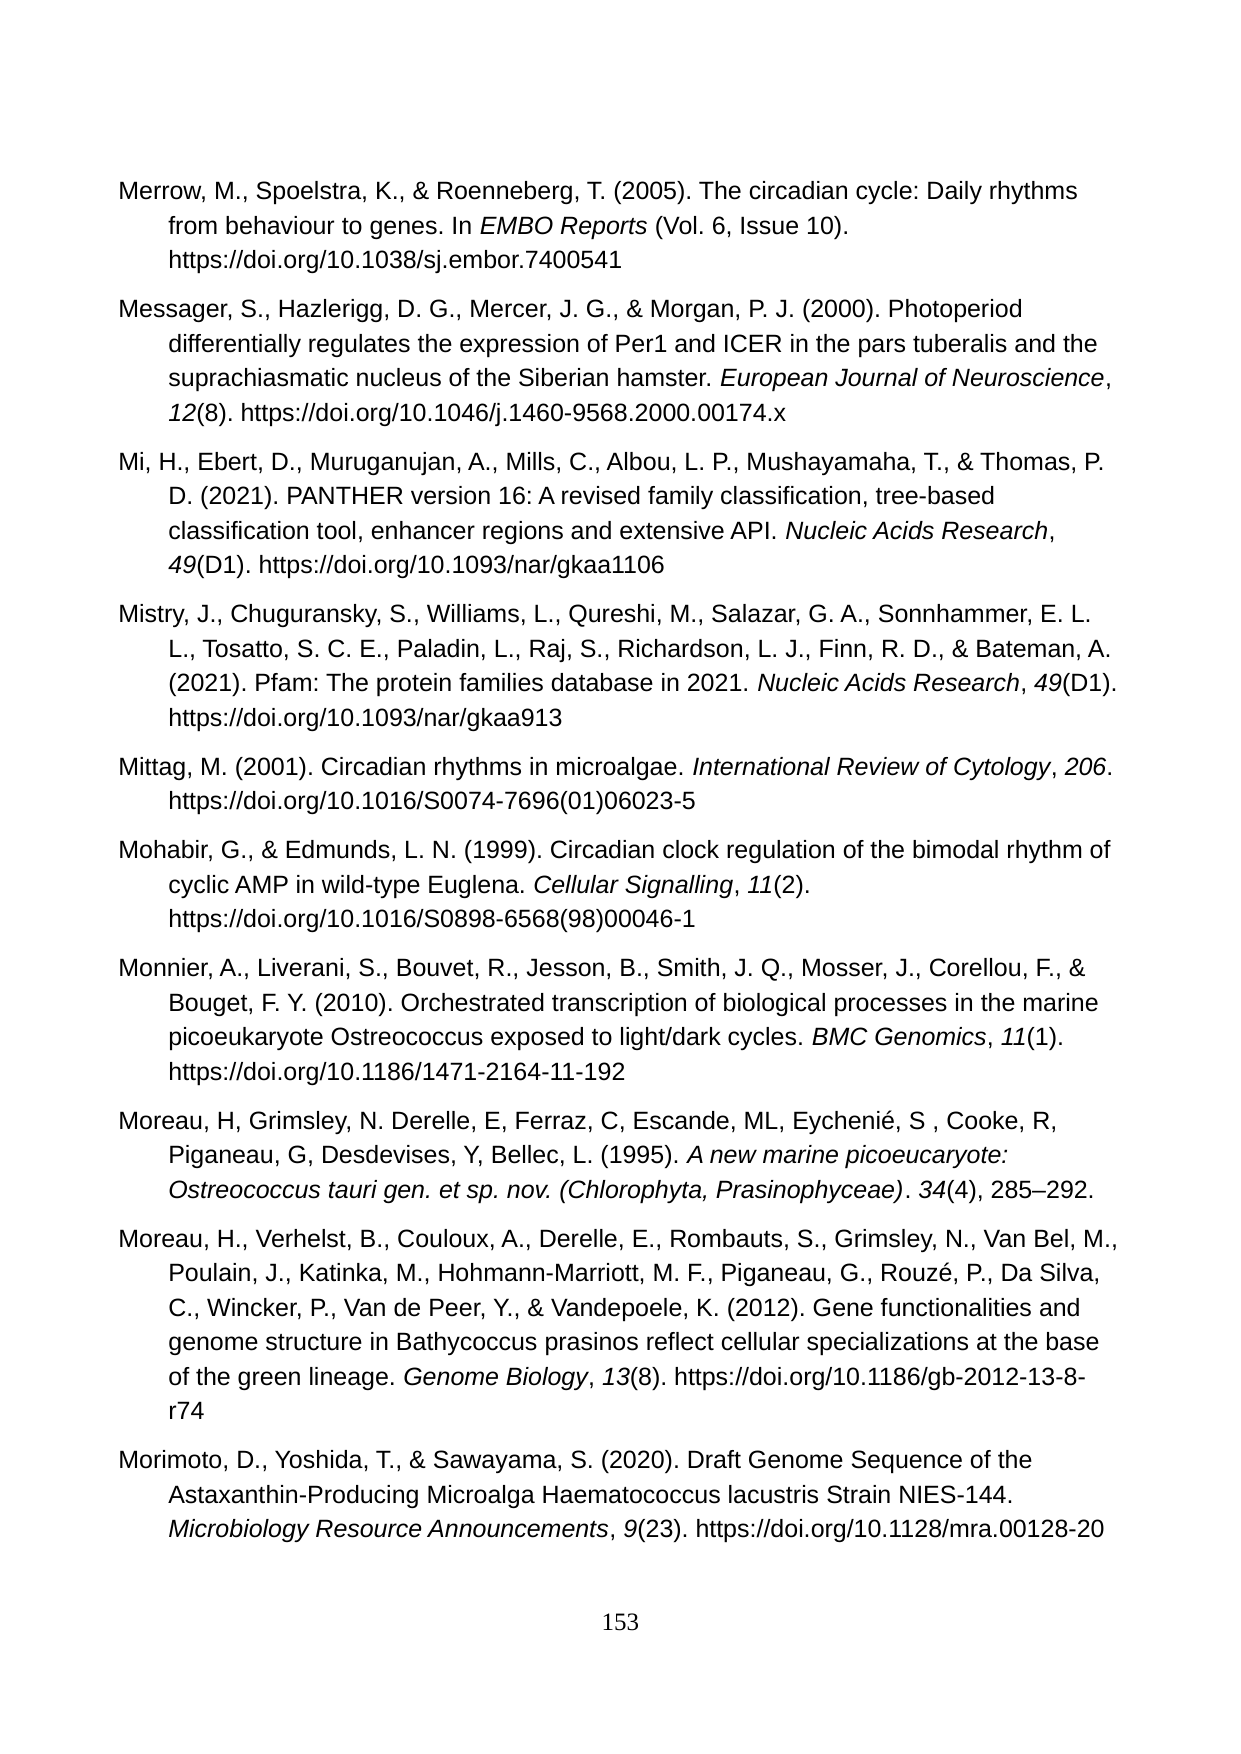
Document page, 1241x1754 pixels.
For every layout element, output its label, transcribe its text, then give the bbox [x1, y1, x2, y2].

text Mistry, J., Chuguransky, S., Williams, L., Qureshi, M., Salazar, G. A., Sonnhammer, E. L. L., Tosatto, S. C. E., Paladin, L., Raj, S., Richardson, L. J., Finn, R. D., & Bateman, A. (2021). Pfam: The protein families database in 2021. Nucleic Acids Research, 49(D1). https://doi.org/10.1093/nar/gkaa913 [118, 599, 1122, 732]
text Merrow, M., Spoelstra, K., & Roenneberg, T. (2005). The circadian cycle: Daily rhythms from behaviour to genes. In EMBO Reports (Vol. 6, Issue 10). https://doi.org/10.1038/sj.embor.7400541 [118, 176, 1122, 274]
text Morimoto, D., Yoshida, T., & Sawayama, S. (2020). Draft Genome Sequence of the Astaxanthin-Producing Microalga Haematococcus lacustris Strain NIES-144. Microbiology Resource Announcements, 9(23). https://doi.org/10.1128/mra.00128-20 [118, 1445, 1122, 1543]
text Mi, H., Ebert, D., Muruganujan, A., Mills, C., Albou, L. P., Mushayamaha, T., & Thomas, P. D. (2021). PANTHER version 16: A revised family classification, tree-based classification tool, enhancer regions and extensive API. Nucleic Acids Research, 49(D1). https://doi.org/10.1093/nar/gkaa1106 [118, 447, 1122, 579]
text Messager, S., Hazlerigg, D. G., Mercer, J. G., & Morgan, P. J. (2000). Photoperiod differentially regulates the expression of Per1 and ICER in the pars tuberalis and the suprachiasmatic nucleus of the Siberian hamster. European Journal of Neuroscience, 12(8). https://doi.org/10.1046/j.1460-9568.2000.00174.x [118, 294, 1122, 427]
text Monnier, A., Liverani, S., Bouvet, R., Jesson, B., Smith, J. Q., Mosser, J., Corellou, F., & Bouget, F. Y. (2010). Orchestrated transcription of biological processes in the marine picoeukaryote Ostreococcus exposed to light/dark cycles. BMC Genomics, 11(1). https://doi.org/10.1186/1471-2164-11-192 [118, 953, 1122, 1086]
text Moreau, H, Grimsley, N. Derelle, E, Ferraz, C, Escande, ML, Eychenié, S , Cooke, R, Piganeau, G, Desdevises, Y, Bellec, L. (1995). A new marine picoeucaryote: Ostreococcus tauri gen. et sp. nov. (Chlorophyta, Prasinophyceae). 34(4), 285–292. [118, 1106, 1122, 1204]
text Mohabir, G., & Edmunds, L. N. (1999). Circadian clock regulation of the bimodal rhythm of cyclic AMP in wild-type Euglena. Cellular Signalling, 11(2). https://doi.org/10.1016/S0898-6568(98)00046-1 [118, 835, 1122, 933]
text Moreau, H., Verhelst, B., Couloux, A., Derelle, E., Rombauts, S., Grimsley, N., Van Bel, M., Poulain, J., Katinka, M., Hohmann-Marriott, M. F., Piganeau, G., Rouzé, P., Da Silva, C., Wincker, P., Van de Peer, Y., & Vandepoele, K. (2012). Gene functionalities and genome structure in Bathycoccus prasinos reflect cellular specializations at the base of the green lineage. Genome Biology, 13(8). https://doi.org/10.1186/gb-2012-13-8-r74 [118, 1224, 1122, 1425]
text Mittag, M. (2001). Circadian rhythms in microalgae. International Review of Cytology, 206. https://doi.org/10.1016/S0074-7696(01)06023-5 [118, 752, 1122, 815]
